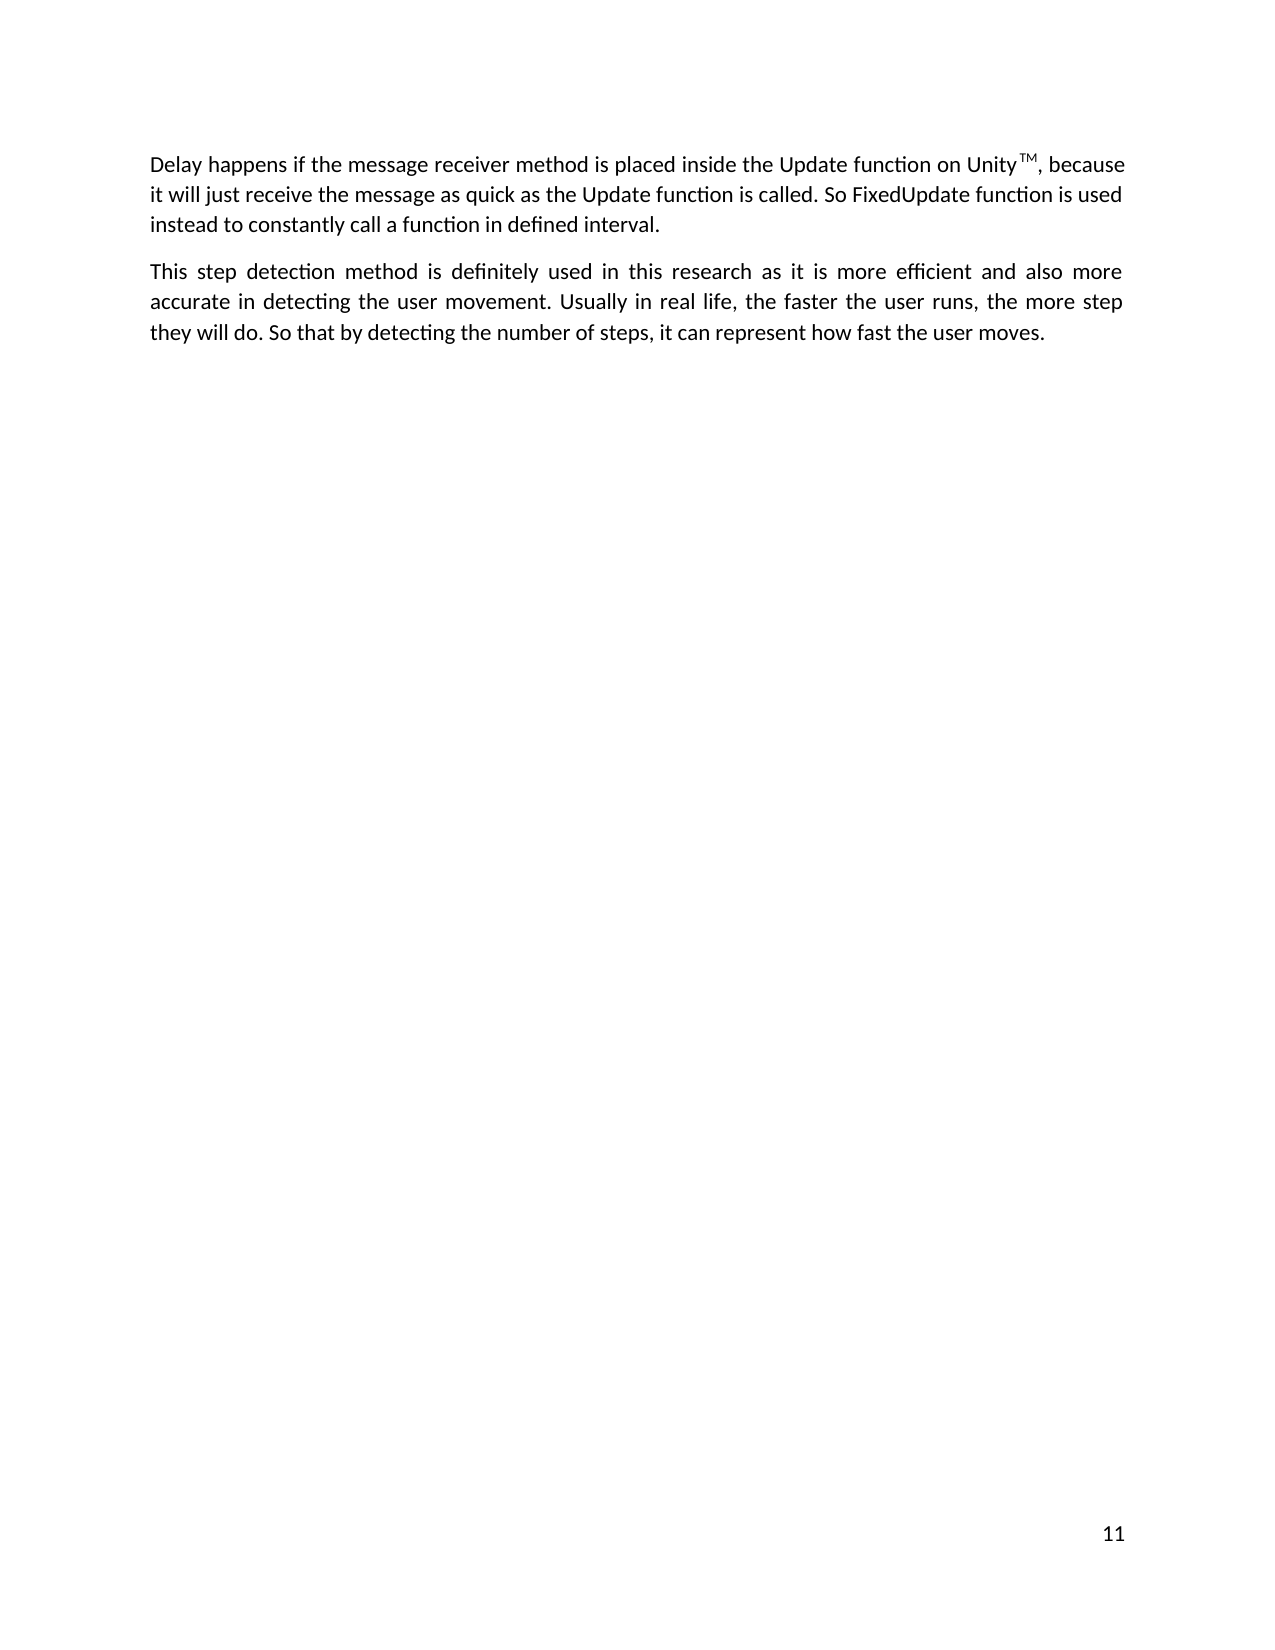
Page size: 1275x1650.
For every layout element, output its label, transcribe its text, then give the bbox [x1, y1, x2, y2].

text This step detection method is definitely used in this research as it is more efficient and also more accurate in detecting the user movement. Usually in real life, the faster the user runs, the more step they will do. So that by detecting the number of steps, it can represent how fast the user moves. [150, 257, 1125, 346]
text Delay happens if the message receiver method is placed inside the Update function on UnityTM, because it will just receive the message as quick as the Update function is called. So FixedUpdate function is used instead to constantly call a function in defined interval. [150, 150, 1125, 238]
